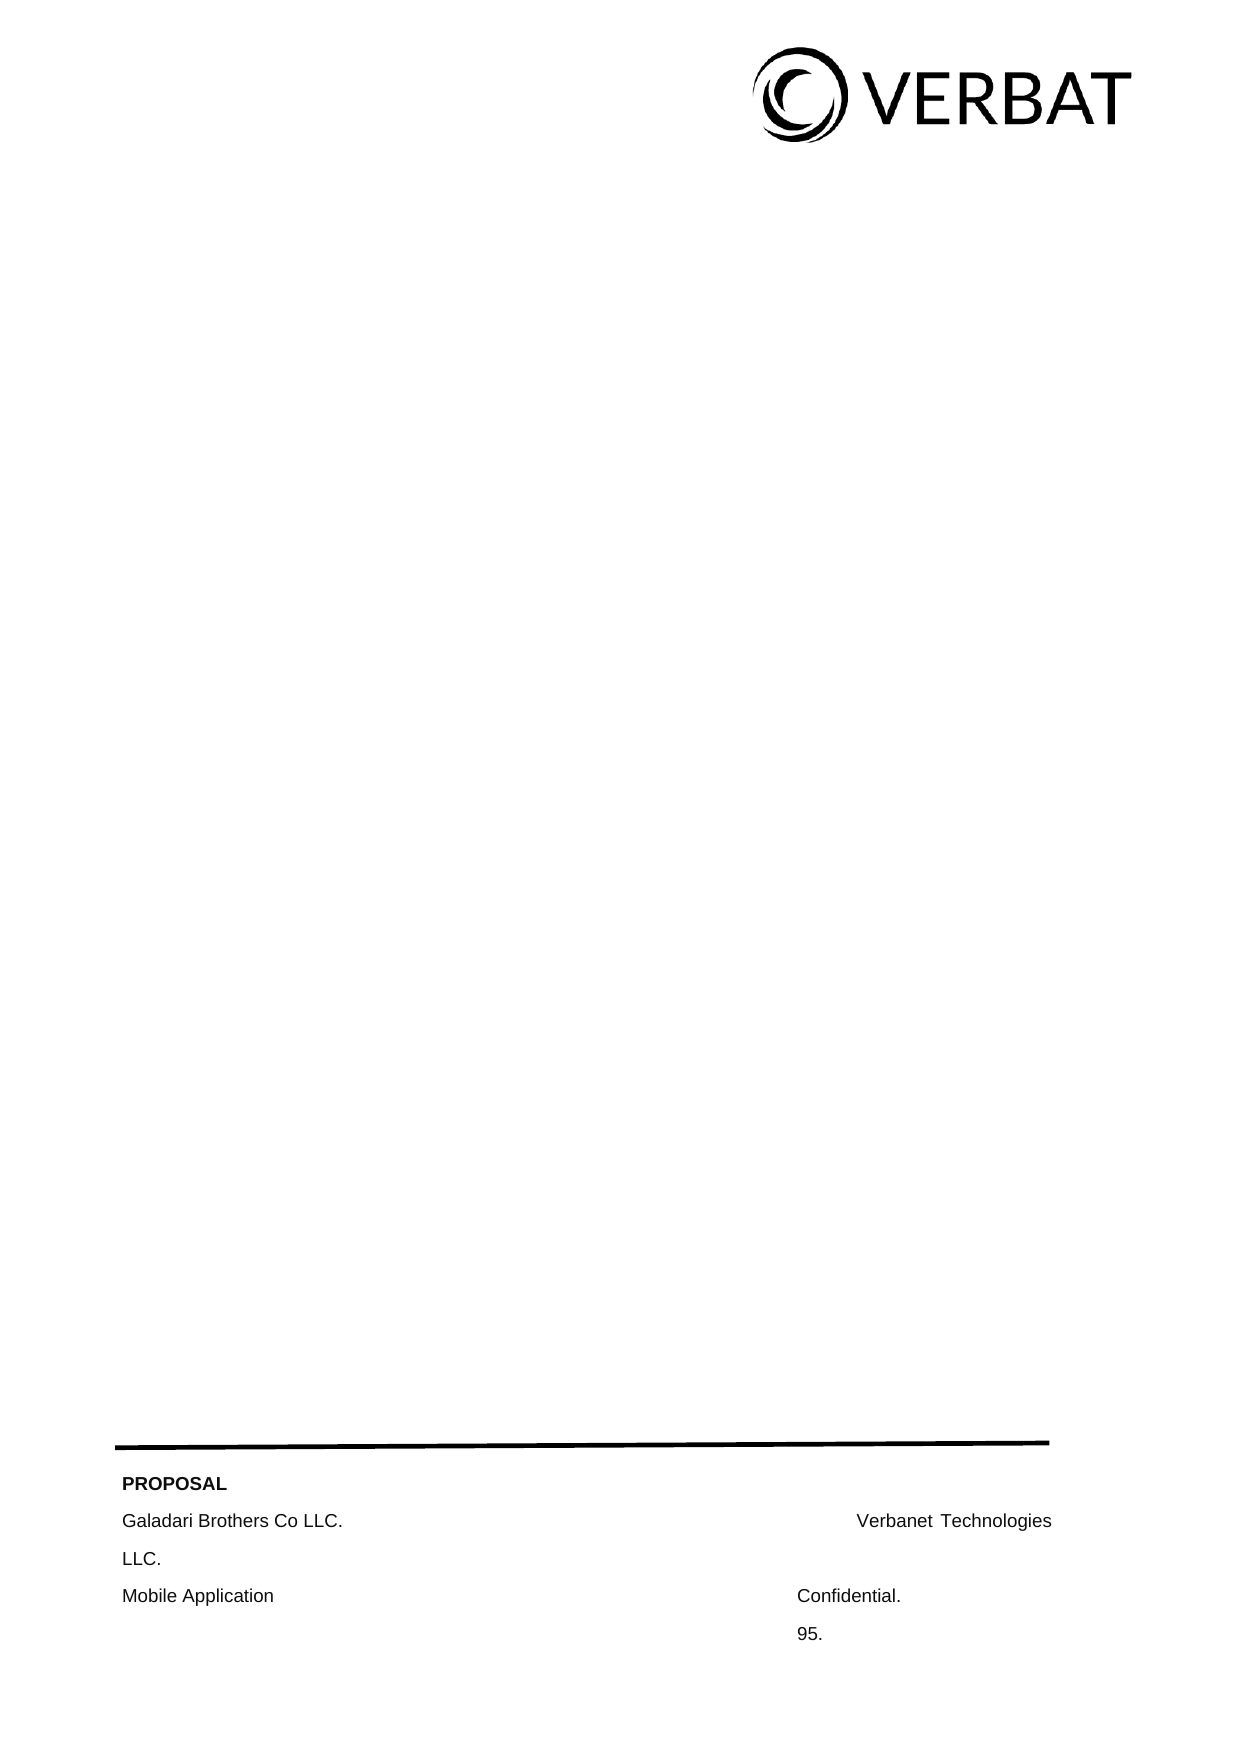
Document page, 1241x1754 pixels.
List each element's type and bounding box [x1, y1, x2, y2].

picture [748, 42, 1136, 142]
